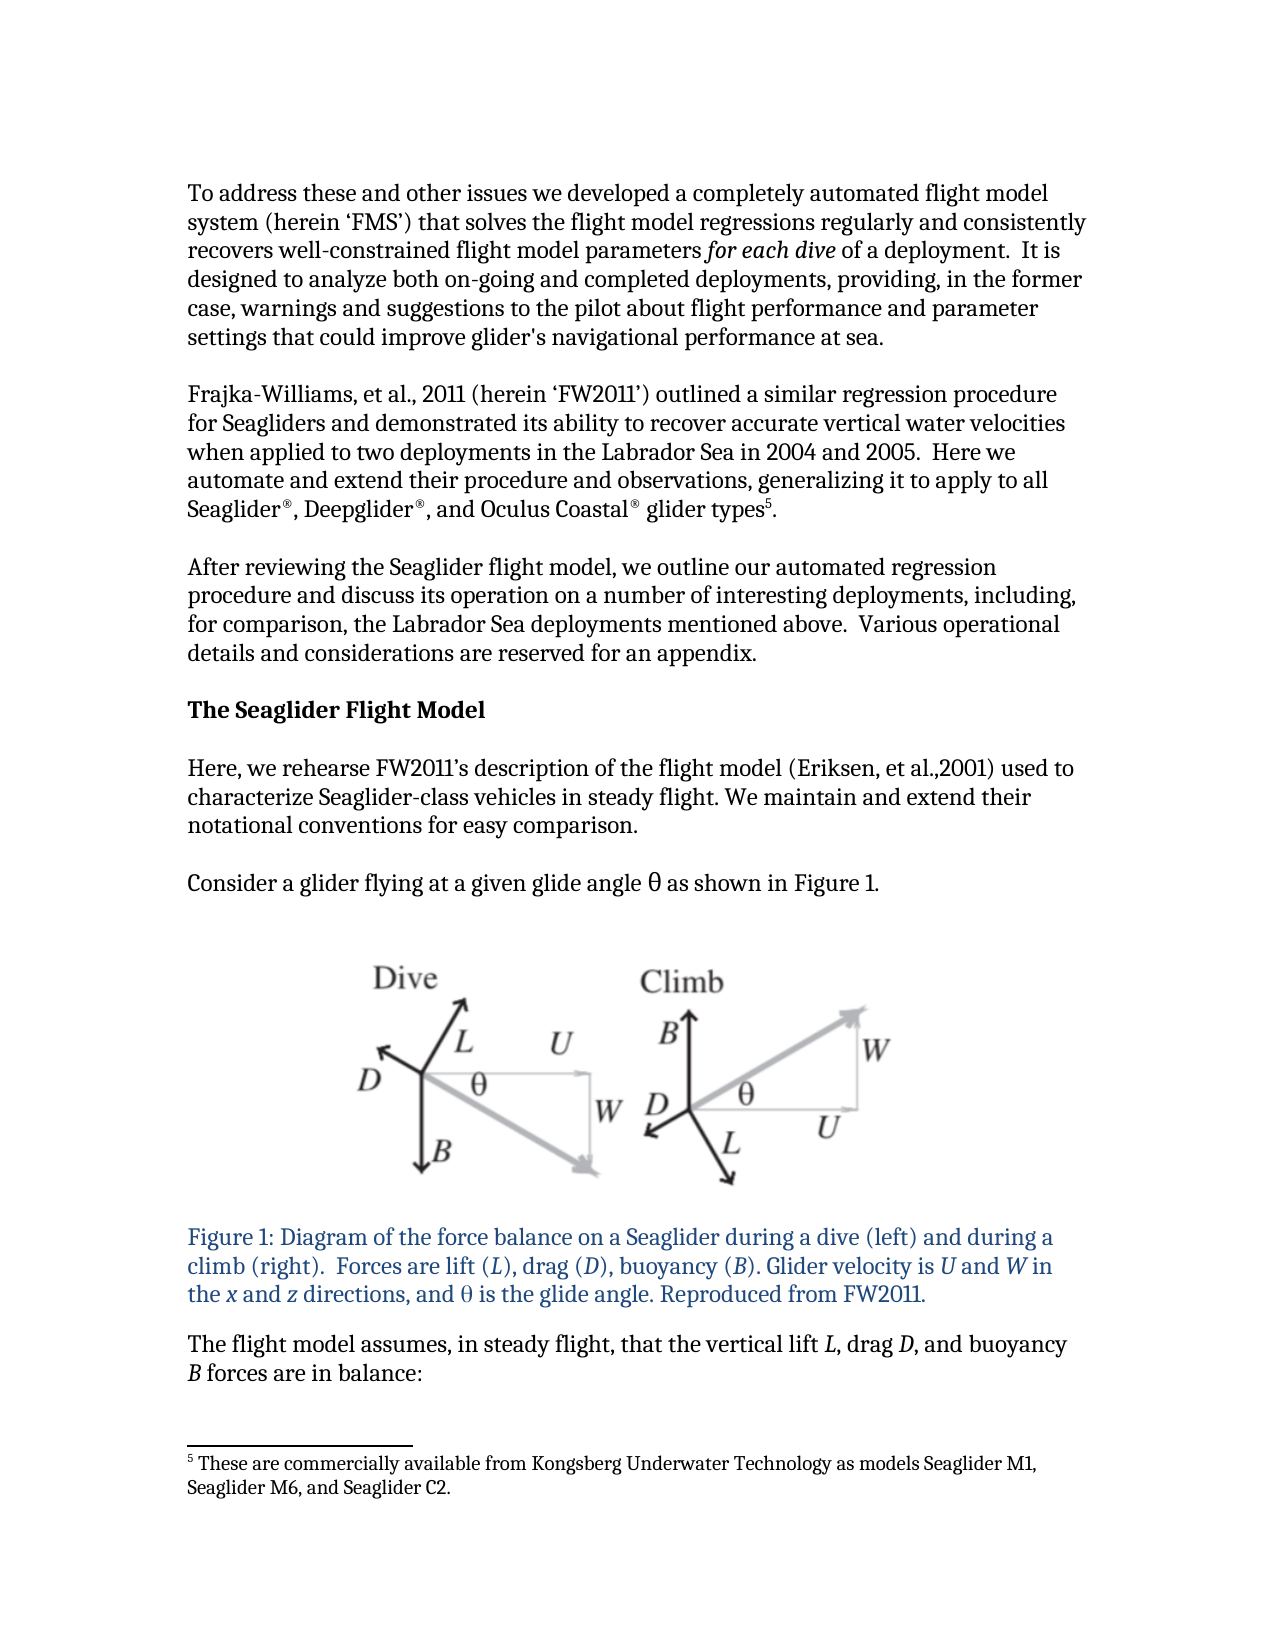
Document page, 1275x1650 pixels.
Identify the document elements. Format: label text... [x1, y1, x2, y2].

picture [337, 926, 904, 1202]
text After reviewing the Seaglider flight model, we outline our automated regression procedure and discuss its operation on a number of interesting deployments, including, for comparison, the Labrador Sea deployments mentioned above. Various operational details and considerations are reserved for an appendix. [187, 552, 1087, 667]
text The flight model assumes, in steady flight, that the vertical lift L, drag D, and buoyancy B forces are in balance: [187, 1330, 1087, 1387]
text The Seaglider Flight Model [187, 696, 1087, 725]
text To address these and other issues we developed a completely automated flight model system (herein ‘FMS’) that solves the flight model regressions regularly and consistently recovers well-constrained flight model parameters for each dive of a deployment. It is designed to analyze both on-going and completed deployments, providing, in the former case, warnings and suggestions to the pilot about flight performance and parameter settings that could improve glider's navigational performance at sea. [187, 179, 1087, 351]
text Figure 1: Diagram of the force balance on a Seaglider during a dive (left) and during a climb (right). Forces are lift (L), drag (D), buoyancy (B). Glider velocity is U and W in the x and z directions, and is the glide angle. Reproduced from FW2011. [187, 1223, 1087, 1309]
text Consider a glider flying at a given glide angle θ as shown in Figure 1. [187, 869, 1087, 897]
text Frajka-Williams, et al., 2011 (herein ‘FW2011’) outlined a similar regression procedure for Seagliders and demonstrated its ability to recover accurate vertical water velocities when applied to two deployments in the Labrador Sea in 2004 and 2005. Here we automate and extend their procedure and observations, generalizing it to apply to all Seaglider®, Deepglider®, and Oculus Coastal® glider types. [187, 380, 1087, 524]
text Here, we rehearse FW2011’s description of the flight model (Eriksen, et al.,2001) used to characterize Seaglider-class vehicles in steady flight. We maintain and extend their notational conventions for easy comparison. [187, 754, 1087, 840]
